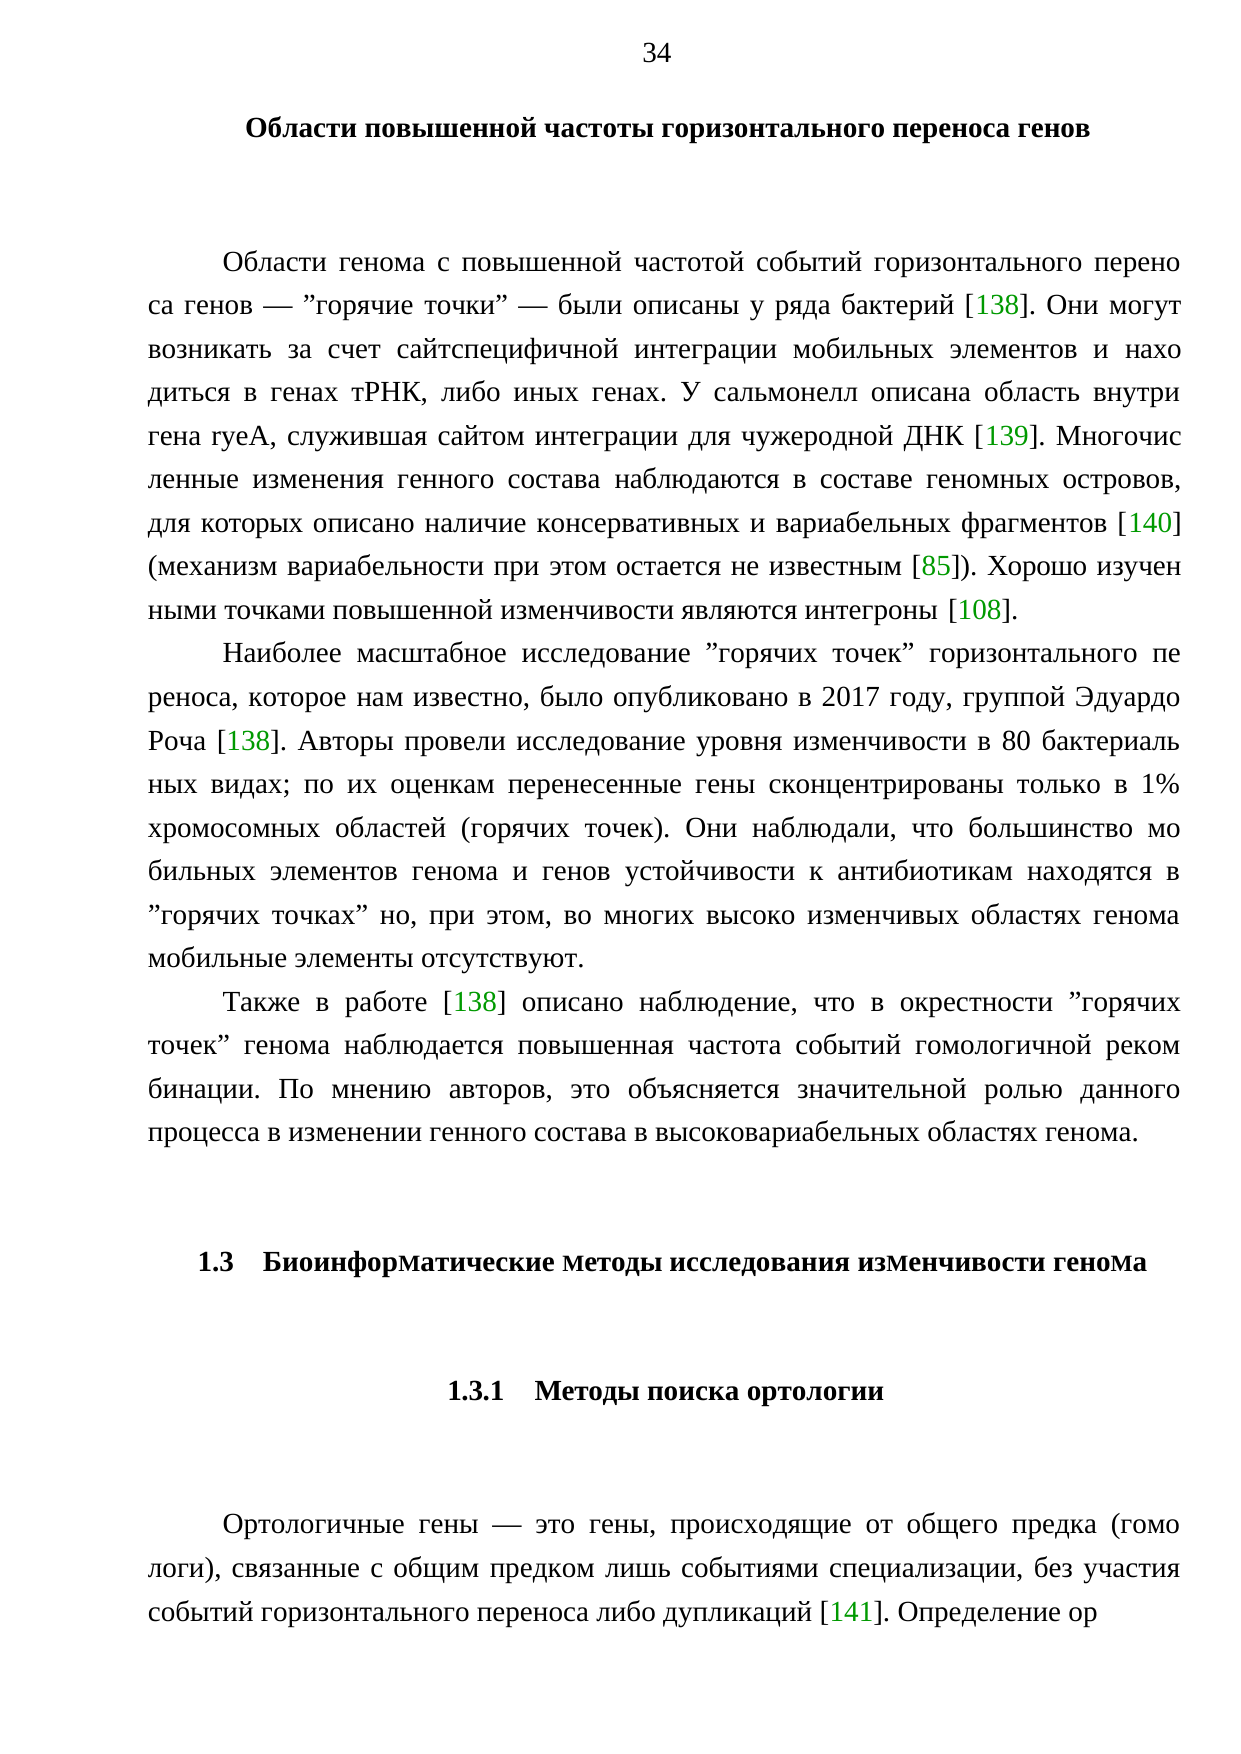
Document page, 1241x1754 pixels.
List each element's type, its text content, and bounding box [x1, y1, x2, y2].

text Наиболее масштабное исследование ”горячих точек” горизонтального пе­ реноса, которое нам известно, было опубликовано в 2017 году, группой Эдуардо Роча [138]. Авторы провели исследование уровня изменчивости в 80 бактериаль­ ных видах; по их оценкам перенесенные гены сконцентрированы только в 1% хромосомных областей (горячих точек). Они наблюдали, что большинство мо­ бильных элементов генома и генов устойчивости к антибиотикам находятся в ”горячих точках” но, при этом, во многих высоко изменчивых областях генома мобильные элементы отсутствуют. [148, 636, 1181, 974]
list Методы поиска ортологии [447, 1373, 1217, 1407]
subtitle Биоинформатические методы исследования изменчивости генома [197, 1244, 1217, 1277]
text Ортологичные гены — это гены, происходящие от общего предка (гомо­ логи), связанные с общим предком лишь событиями специализации, без участия событий горизонтального переноса либо дупликаций [141]. Определение ор­ [148, 1507, 1181, 1627]
text Также в работе [138] описано наблюдение, что в окрестности ”горячих точек” генома наблюдается повышенная частота событий гомологичной реком­ бинации. По мнению авторов, это объясняется значительной ролью данного процесса в изменении генного состава в высоковариабельных областях генома. [148, 984, 1182, 1148]
subtitle Области повышенной частоты горизонтального переноса генов [245, 111, 1217, 144]
text Области генома с повышенной частотой событий горизонтального перено­ са генов — ”горячие точки” — были описаны у ряда бактерий [138]. Они могут возникать за счет сайт­специфичной интеграции мобильных элементов и нахо­ диться в генах тРНК, либо иных генах. У сальмонелл описана область внутри гена ryeA, служившая сайтом интеграции для чужеродной ДНК [139]. Многочис­ ленные изменения генного состава наблюдаются в составе геномных островов, для которых описано наличие консервативных и вариабельных фрагментов [140] (механизм вариабельности при этом остается не известным [85]). Хорошо изучен­ ными точками повышенной изменчивости являются интегроны [108]. [148, 244, 1182, 626]
